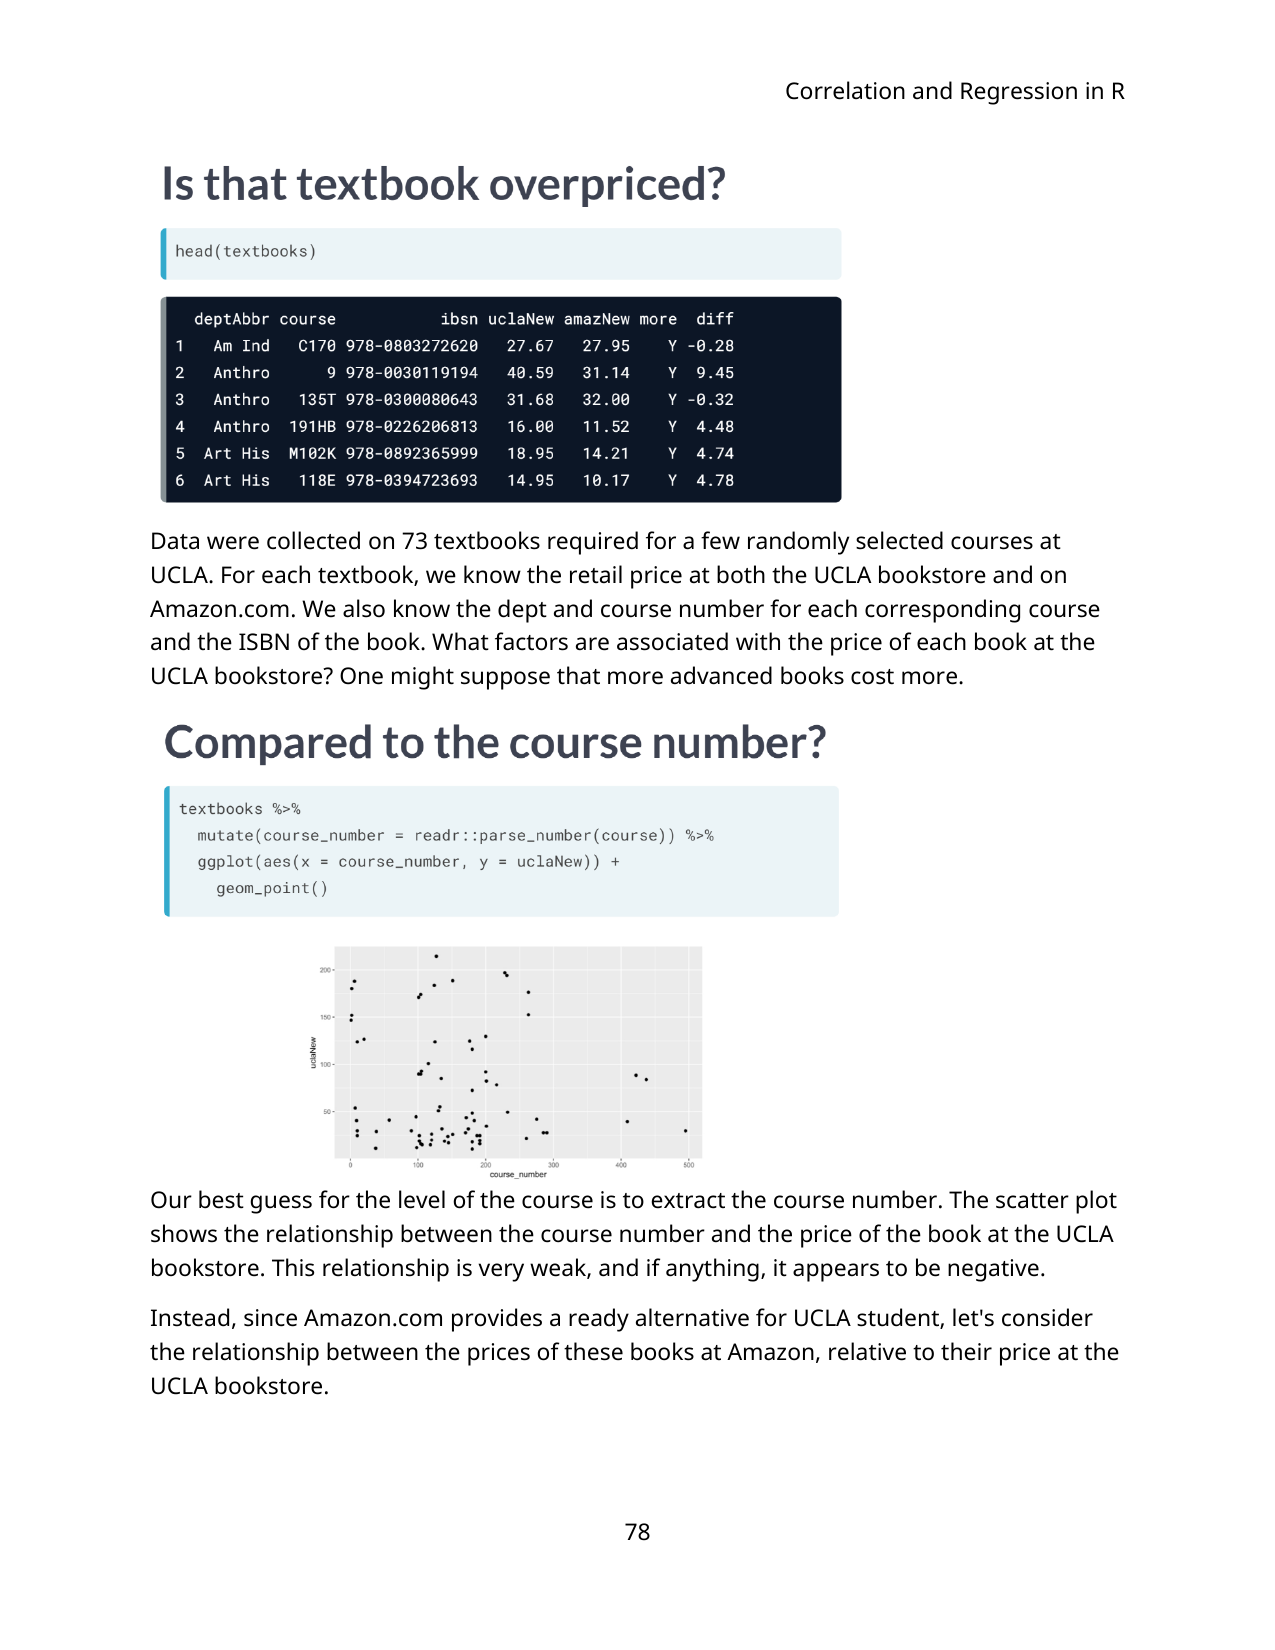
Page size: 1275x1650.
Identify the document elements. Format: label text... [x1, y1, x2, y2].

picture [150, 710, 846, 1182]
text Instead, since Amazon.com provides a ready alternative for UCLA student, let's consider the relationship between the prices of these books at Amazon, relative to their price at the UCLA bookstore. [150, 1302, 1125, 1401]
picture [150, 150, 852, 523]
